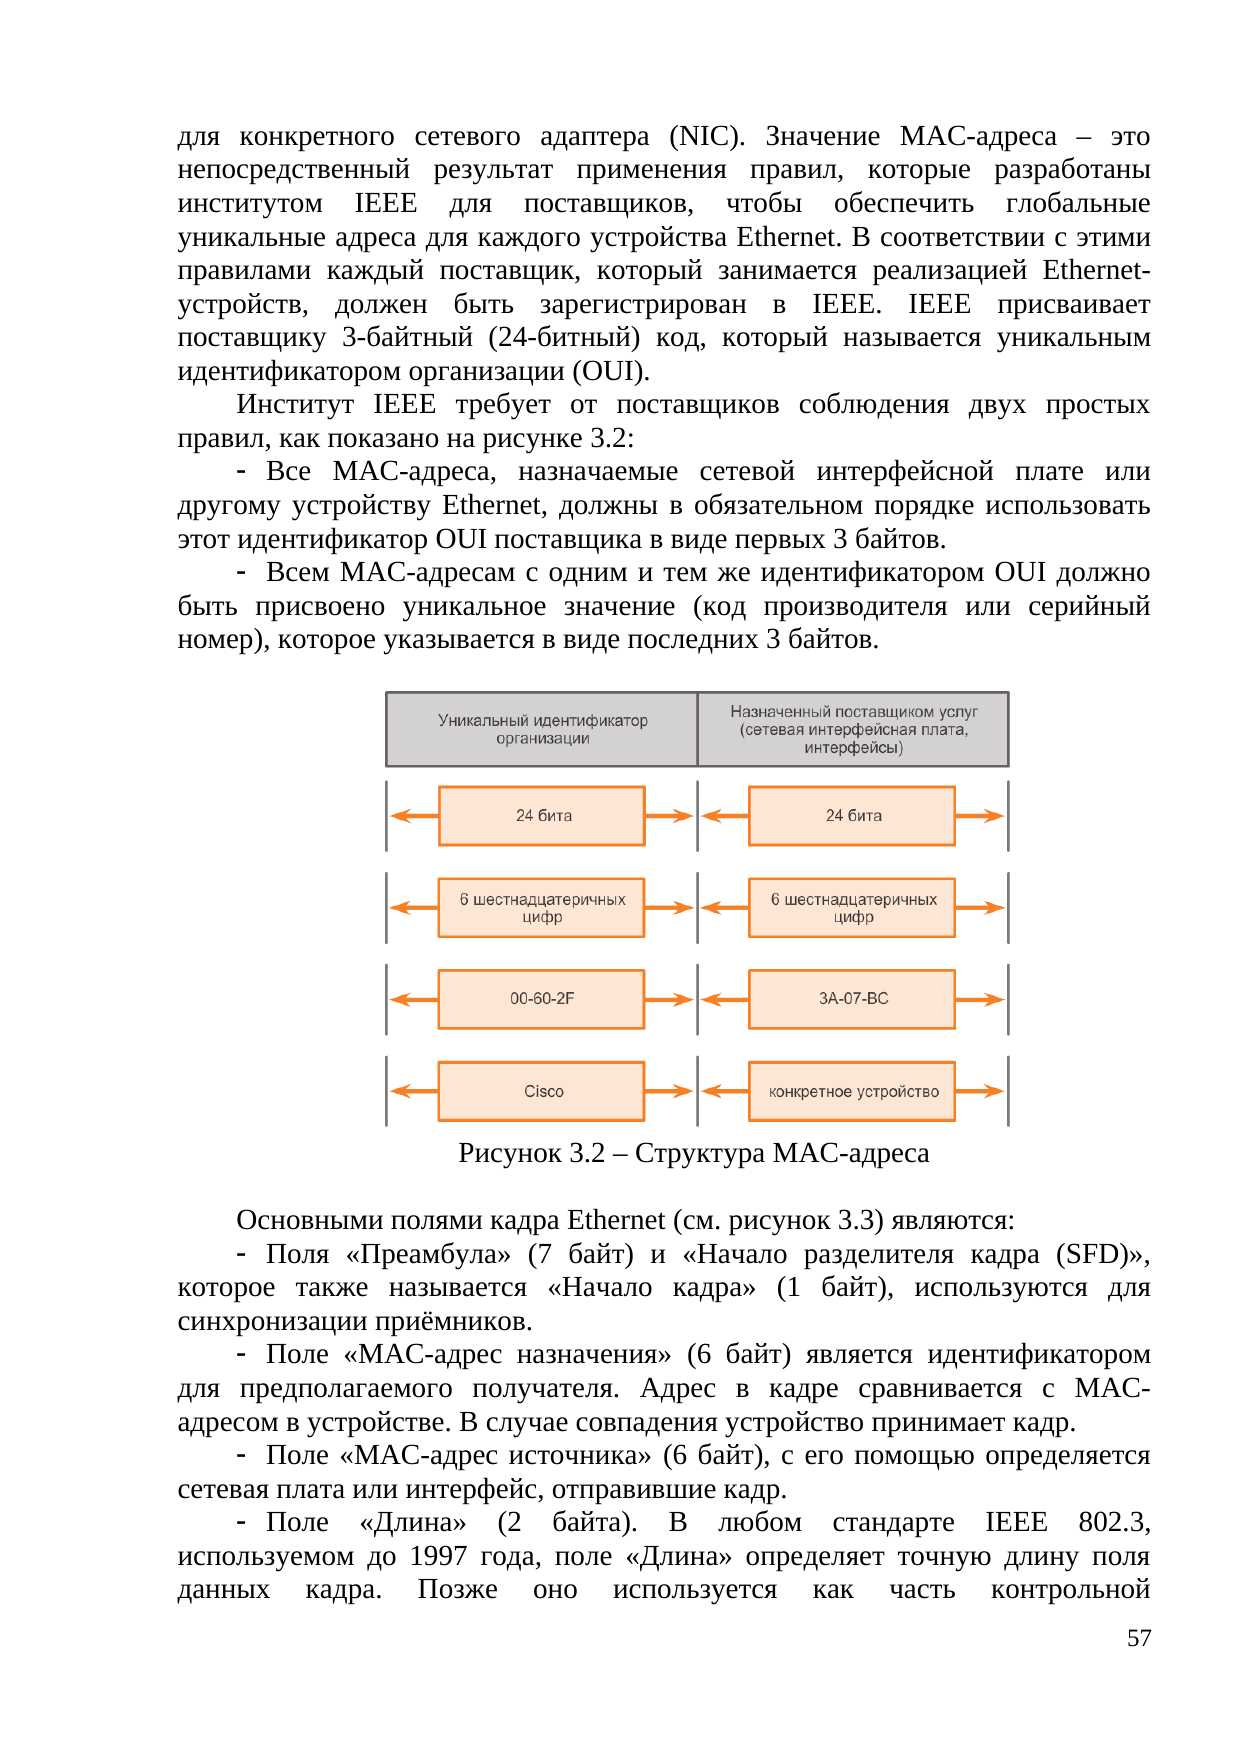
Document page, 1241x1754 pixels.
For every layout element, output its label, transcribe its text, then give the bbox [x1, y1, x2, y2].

list Поля «Преамбула» (7 байт) и «Начало разделителя кадра (SFD)», которое также называется «Начало кадра» (1 байт), используются для синхронизации приёмников. [177, 1236, 1152, 1336]
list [177, 1504, 1152, 1605]
list Всем MAC-адресам с одним и тем же идентификатором OUI должно быть присвоено уникальное значение (код производителя или серийный номер), которое указывается в виде последних 3 байтов. [177, 554, 1152, 655]
text Рисунок 3.2 – Структура MAC-адреса [177, 1135, 1152, 1169]
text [177, 118, 1152, 386]
list Поле «MAC-адрес назначения» (6 байт) является идентификатором для предполагаемого получателя. Адрес в кадре сравнивается с MAC-адресом в устройстве. В случае совпадения устройство принимает кадр. [177, 1336, 1152, 1437]
text Основными полями кадра Ethernet (см. рисунок 3.3) являются: [177, 1202, 1152, 1236]
text Институт IEEE требует от поставщиков соблюдения двух простых правил, как показано на рисунке 3.2: [177, 386, 1152, 453]
list Поле «MAC-адрес источника» (6 байт), с его помощью определяется сетевая плата или интерфейс, отправившие кадр. [177, 1437, 1152, 1504]
list Все MAC-адреса, назначаемые сетевой интерфейсной плате или другому устройству Ethernet, должны в обязательном порядке использовать этот идентификатор OUI поставщика в виде первых 3 байтов. [177, 453, 1152, 554]
picture [374, 688, 1014, 1136]
